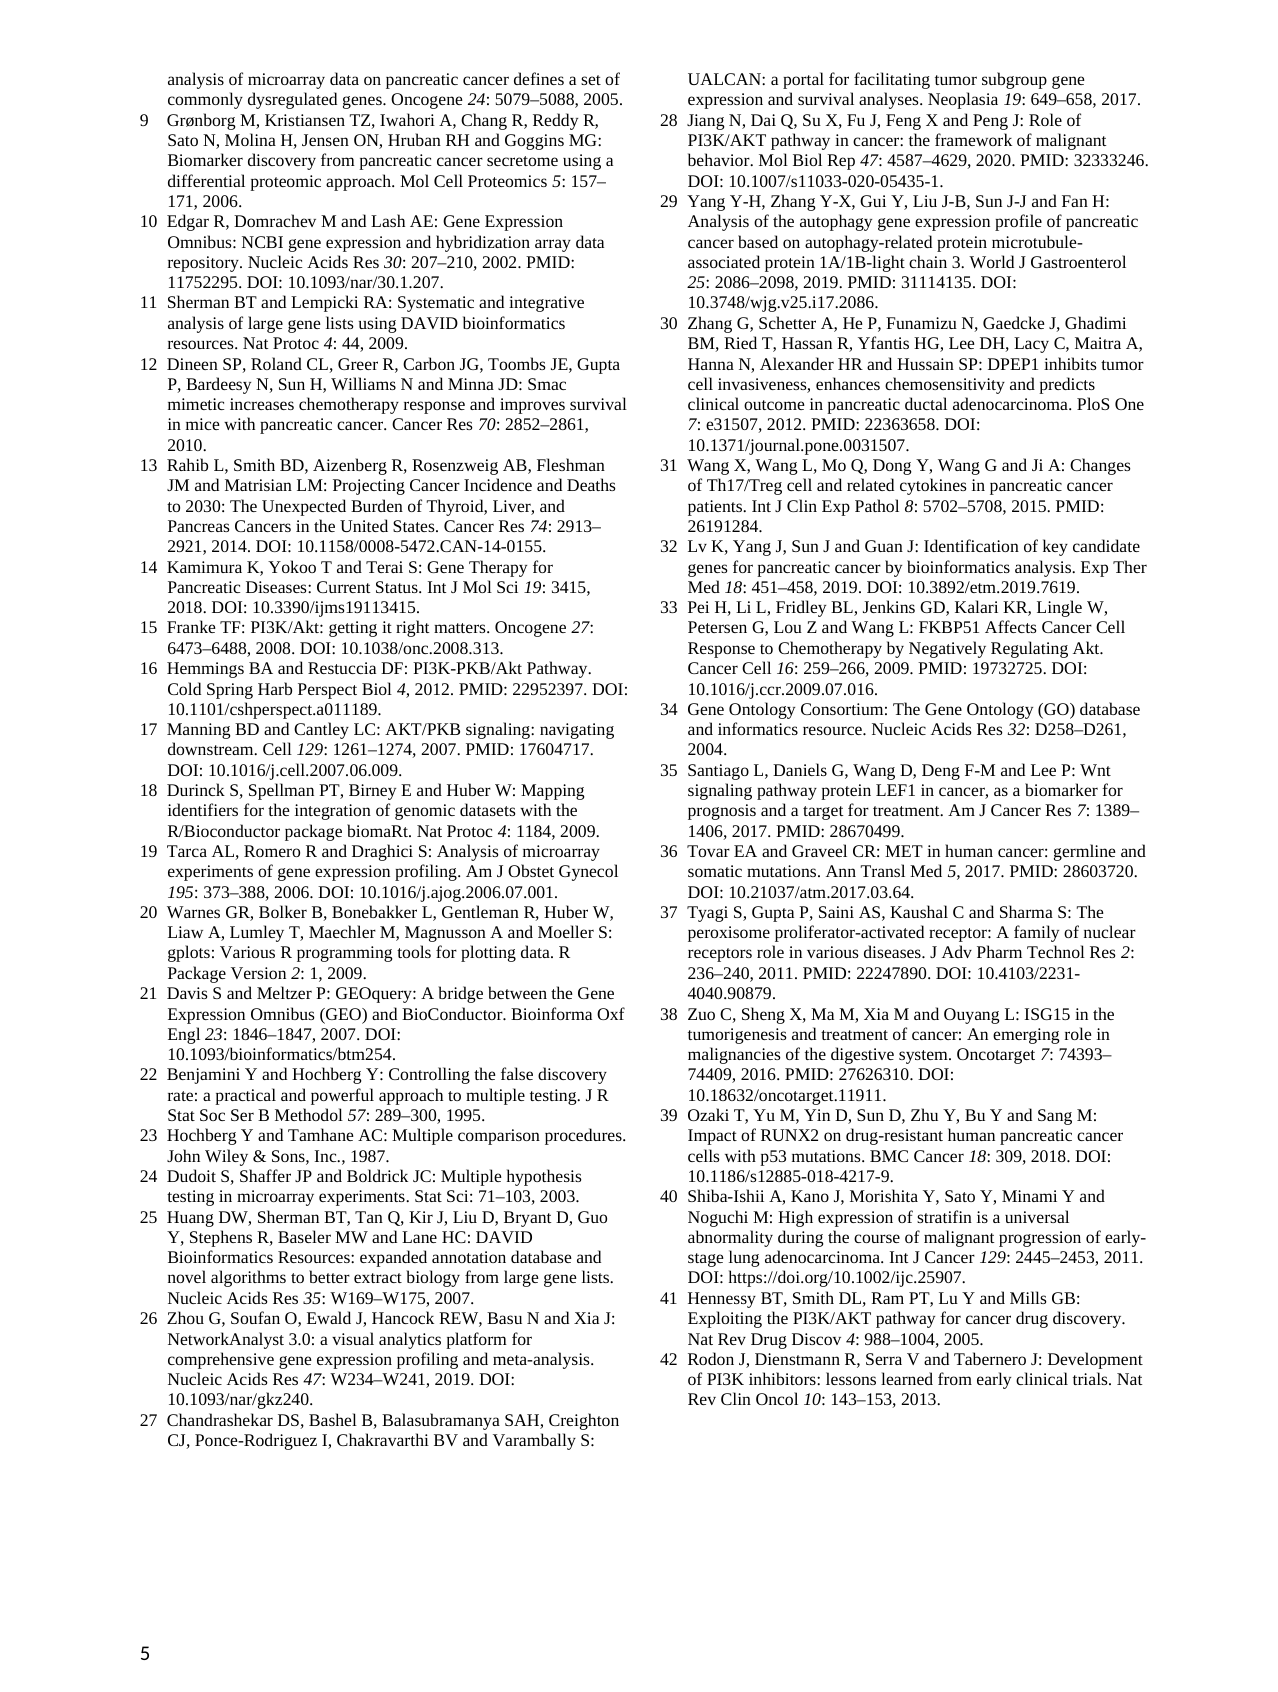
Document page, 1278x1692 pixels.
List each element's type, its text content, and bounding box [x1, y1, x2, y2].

text 30 Zhang G, Schetter A, He P, Funamizu N, Gaedcke J, Ghadimi BM, Ried T, Hassan R, Yfantis HG, Lee DH, Lacy C, Maitra A, Hanna N, Alexander HR and Hussain SP: DPEP1 inhibits tumor cell invasiveness, enhances chemosensitivity and predicts clinical outcome in pancreatic ductal adenocarcinoma. PloS One 7: e31507, 2012. PMID: 22363658. DOI: 10.1371/journal.pone.0031507. [660, 313, 1149, 455]
text 11 Sherman BT and Lempicki RA: Systematic and integrative analysis of large gene lists using DAVID bioinformatics resources. Nat Protoc 4: 44, 2009. [139, 292, 629, 353]
text 22 Benjamini Y and Hochberg Y: Controlling the false discovery rate: a practical and powerful approach to multiple testing. J R Stat Soc Ser B Methodol 57: 289–300, 1995. [139, 1064, 629, 1125]
text 27 Chandrashekar DS, Bashel B, Balasubramanya SAH, Creighton CJ, Ponce-Rodriguez I, Chakravarthi BV and Varambally S: UALCAN: a portal for facilitating tumor subgroup gene expression and survival analyses. Neoplasia 19: 649–658, 2017. [660, 69, 1149, 109]
text 17 Manning BD and Cantley LC: AKT/PKB signaling: navigating downstream. Cell 129: 1261–1274, 2007. PMID: 17604717. DOI: 10.1016/j.cell.2007.06.009. [139, 719, 629, 780]
text 40 Shiba‐Ishii A, Kano J, Morishita Y, Sato Y, Minami Y and Noguchi M: High expression of stratifin is a universal abnormality during the course of malignant progression of early-stage lung adenocarcinoma. Int J Cancer 129: 2445–2453, 2011. DOI: https://doi.org/10.1002/ijc.25907. [660, 1186, 1149, 1288]
text 18 Durinck S, Spellman PT, Birney E and Huber W: Mapping identifiers for the integration of genomic datasets with the R/Bioconductor package biomaRt. Nat Protoc 4: 1184, 2009. [139, 780, 629, 841]
text 19 Tarca AL, Romero R and Draghici S: Analysis of microarray experiments of gene expression profiling. Am J Obstet Gynecol 195: 373–388, 2006. DOI: 10.1016/j.ajog.2006.07.001. [139, 841, 629, 902]
text 36 Tovar EA and Graveel CR: MET in human cancer: germline and somatic mutations. Ann Transl Med 5, 2017. PMID: 28603720. DOI: 10.21037/atm.2017.03.64. [660, 841, 1149, 902]
text 20 Warnes GR, Bolker B, Bonebakker L, Gentleman R, Huber W, Liaw A, Lumley T, Maechler M, Magnusson A and Moeller S: gplots: Various R programming tools for plotting data. R Package Version 2: 1, 2009. [139, 902, 629, 983]
text 21 Davis S and Meltzer P: GEOquery: A bridge between the Gene Expression Omnibus (GEO) and BioConductor. Bioinforma Oxf Engl 23: 1846–1847, 2007. DOI: 10.1093/bioinformatics/btm254. [139, 983, 629, 1064]
text 10 Edgar R, Domrachev M and Lash AE: Gene Expression Omnibus: NCBI gene expression and hybridization array data repository. Nucleic Acids Res 30: 207–210, 2002. PMID: 11752295. DOI: 10.1093/nar/30.1.207. [139, 211, 629, 292]
text 42 Rodon J, Dienstmann R, Serra V and Tabernero J: Development of PI3K inhibitors: lessons learned from early clinical trials. Nat Rev Clin Oncol 10: 143–153, 2013. [660, 1349, 1149, 1409]
text 27 Chandrashekar DS, Bashel B, Balasubramanya SAH, Creighton CJ, Ponce-Rodriguez I, Chakravarthi BV and Varambally S: UALCAN: a portal for facilitating tumor subgroup gene expression and survival analyses. Neoplasia 19: 649–658, 2017. [139, 1409, 629, 1450]
text 28 Jiang N, Dai Q, Su X, Fu J, Feng X and Peng J: Role of PI3K/AKT pathway in cancer: the framework of malignant behavior. Mol Biol Rep 47: 4587–4629, 2020. PMID: 32333246. DOI: 10.1007/s11033-020-05435-1. [660, 109, 1149, 191]
text 31 Wang X, Wang L, Mo Q, Dong Y, Wang G and Ji A: Changes of Th17/Treg cell and related cytokines in pancreatic cancer patients. Int J Clin Exp Pathol 8: 5702–5708, 2015. PMID: 26191284. [660, 455, 1149, 536]
text 32 Lv K, Yang J, Sun J and Guan J: Identification of key candidate genes for pancreatic cancer by bioinformatics analysis. Exp Ther Med 18: 451–458, 2019. DOI: 10.3892/etm.2019.7619. [660, 536, 1149, 597]
text 12 Dineen SP, Roland CL, Greer R, Carbon JG, Toombs JE, Gupta P, Bardeesy N, Sun H, Williams N and Minna JD: Smac mimetic increases chemotherapy response and improves survival in mice with pancreatic cancer. Cancer Res 70: 2852–2861, 2010. [139, 353, 629, 455]
text 9 Grønborg M, Kristiansen TZ, Iwahori A, Chang R, Reddy R, Sato N, Molina H, Jensen ON, Hruban RH and Goggins MG: Biomarker discovery from pancreatic cancer secretome using a differential proteomic approach. Mol Cell Proteomics 5: 157–171, 2006. [139, 109, 629, 211]
text 33 Pei H, Li L, Fridley BL, Jenkins GD, Kalari KR, Lingle W, Petersen G, Lou Z and Wang L: FKBP51 Affects Cancer Cell Response to Chemotherapy by Negatively Regulating Akt. Cancer Cell 16: 259–266, 2009. PMID: 19732725. DOI: 10.1016/j.ccr.2009.07.016. [660, 597, 1149, 699]
text 23 Hochberg Y and Tamhane AC: Multiple comparison procedures. John Wiley & Sons, Inc., 1987. [139, 1125, 629, 1166]
text 24 Dudoit S, Shaffer JP and Boldrick JC: Multiple hypothesis testing in microarray experiments. Stat Sci: 71–103, 2003. [139, 1166, 629, 1206]
text 37 Tyagi S, Gupta P, Saini AS, Kaushal C and Sharma S: The peroxisome proliferator-activated receptor: A family of nuclear receptors role in various diseases. J Adv Pharm Technol Res 2: 236–240, 2011. PMID: 22247890. DOI: 10.4103/2231-4040.90879. [660, 902, 1149, 1003]
text 34 Gene Ontology Consortium: The Gene Ontology (GO) database and informatics resource. Nucleic Acids Res 32: D258–D261, 2004. [660, 699, 1149, 759]
text 25 Huang DW, Sherman BT, Tan Q, Kir J, Liu D, Bryant D, Guo Y, Stephens R, Baseler MW and Lane HC: DAVID Bioinformatics Resources: expanded annotation database and novel algorithms to better extract biology from large gene lists. Nucleic Acids Res 35: W169–W175, 2007. [139, 1206, 629, 1308]
text 29 Yang Y-H, Zhang Y-X, Gui Y, Liu J-B, Sun J-J and Fan H: Analysis of the autophagy gene expression profile of pancreatic cancer based on autophagy-related protein microtubule-associated protein 1A/1B-light chain 3. World J Gastroenterol 25: 2086–2098, 2019. PMID: 31114135. DOI: 10.3748/wjg.v25.i17.2086. [660, 191, 1149, 313]
text 14 Kamimura K, Yokoo T and Terai S: Gene Therapy for Pancreatic Diseases: Current Status. Int J Mol Sci 19: 3415, 2018. DOI: 10.3390/ijms19113415. [139, 556, 629, 617]
text 26 Zhou G, Soufan O, Ewald J, Hancock REW, Basu N and Xia J: NetworkAnalyst 3.0: a visual analytics platform for comprehensive gene expression profiling and meta-analysis. Nucleic Acids Res 47: W234–W241, 2019. DOI: 10.1093/nar/gkz240. [139, 1308, 629, 1409]
text 16 Hemmings BA and Restuccia DF: PI3K-PKB/Akt Pathway. Cold Spring Harb Perspect Biol 4, 2012. PMID: 22952397. DOI: 10.1101/cshperspect.a011189. [139, 658, 629, 719]
text 35 Santiago L, Daniels G, Wang D, Deng F-M and Lee P: Wnt signaling pathway protein LEF1 in cancer, as a biomarker for prognosis and a target for treatment. Am J Cancer Res 7: 1389–1406, 2017. PMID: 28670499. [660, 759, 1149, 841]
text 41 Hennessy BT, Smith DL, Ram PT, Lu Y and Mills GB: Exploiting the PI3K/AKT pathway for cancer drug discovery. Nat Rev Drug Discov 4: 988–1004, 2005. [660, 1288, 1149, 1349]
text 39 Ozaki T, Yu M, Yin D, Sun D, Zhu Y, Bu Y and Sang M: Impact of RUNX2 on drug-resistant human pancreatic cancer cells with p53 mutations. BMC Cancer 18: 309, 2018. DOI: 10.1186/s12885-018-4217-9. [660, 1105, 1149, 1186]
text 15 Franke TF: PI3K/Akt: getting it right matters. Oncogene 27: 6473–6488, 2008. DOI: 10.1038/onc.2008.313. [139, 617, 629, 658]
text 13 Rahib L, Smith BD, Aizenberg R, Rosenzweig AB, Fleshman JM and Matrisian LM: Projecting Cancer Incidence and Deaths to 2030: The Unexpected Burden of Thyroid, Liver, and Pancreas Cancers in the United States. Cancer Res 74: 2913–2921, 2014. DOI: 10.1158/0008-5472.CAN-14-0155. [139, 455, 629, 556]
text 38 Zuo C, Sheng X, Ma M, Xia M and Ouyang L: ISG15 in the tumorigenesis and treatment of cancer: An emerging role in malignancies of the digestive system. Oncotarget 7: 74393–74409, 2016. PMID: 27626310. DOI: 10.18632/oncotarget.11911. [660, 1003, 1149, 1105]
